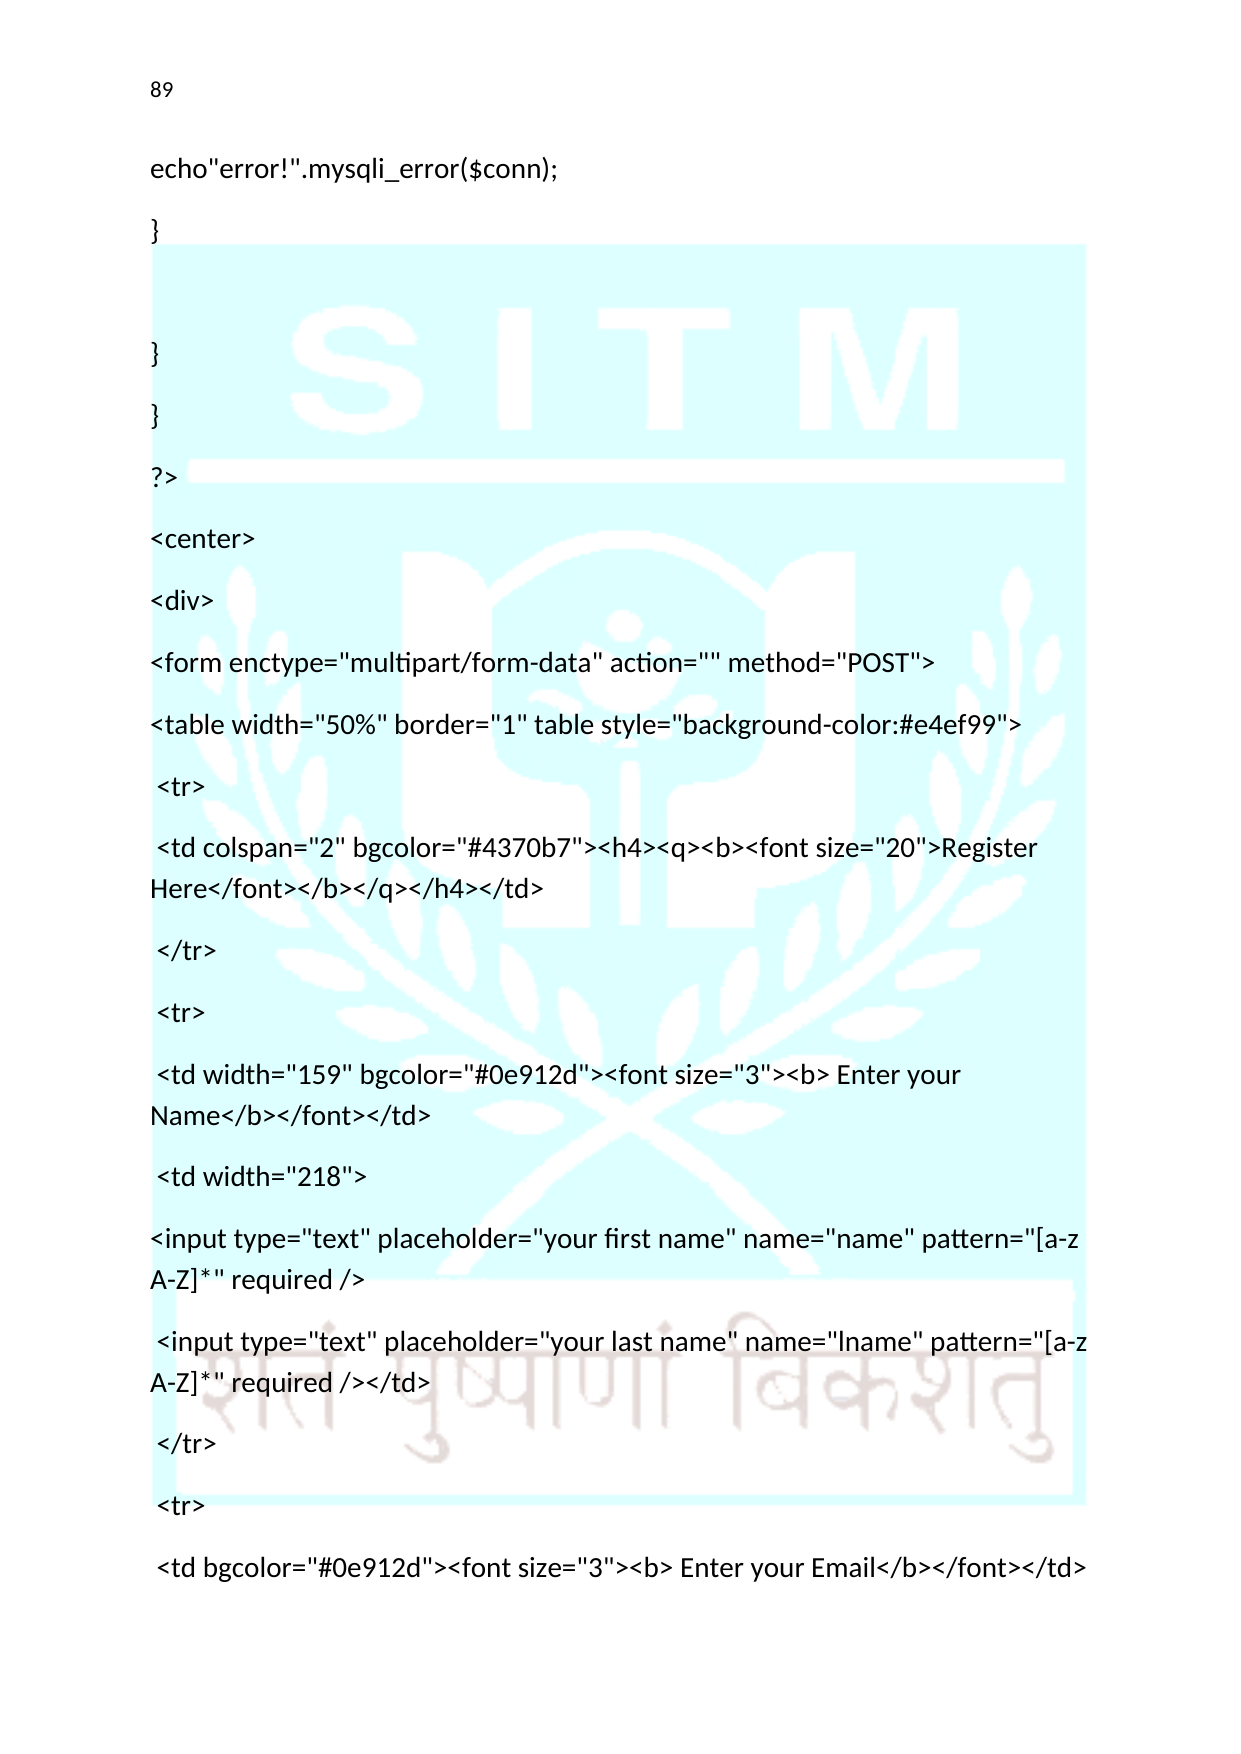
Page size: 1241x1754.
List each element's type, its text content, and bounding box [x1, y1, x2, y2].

text </tr> [150, 1426, 1090, 1461]
text <tr> [150, 1487, 1090, 1523]
text <tr> [150, 994, 1090, 1029]
text <table width="50%" border="1" table style="background-color:#e4ef99"> [150, 706, 1090, 742]
text <form enctype="multipart/form-data" action="" method="POST"> [150, 644, 1090, 680]
text } [150, 212, 1090, 247]
text <tr> [150, 768, 1090, 803]
text <center> [150, 521, 1090, 556]
text } [150, 335, 1090, 371]
text echo"error!".mysqli_error($conn); [150, 150, 1090, 186]
text ?> [150, 459, 1090, 494]
text <input type="text" placeholder="your first name" name="name" pattern="[a-z A-Z]*" required /> [150, 1220, 1090, 1297]
text <input type="text" placeholder="your last name" name="lname" pattern="[a-z A-Z]*" required /></td> [150, 1323, 1090, 1399]
text <td width="159" bgcolor="#0e912d"><font size="3"><b> Enter your Name</b></font></td> [150, 1056, 1090, 1132]
text </tr> [150, 932, 1090, 968]
text } [150, 397, 1090, 433]
text <div> [150, 582, 1090, 618]
text <td width="218"> [150, 1158, 1090, 1194]
text <td colspan="2" bgcolor="#4370b7"><h4><q><b><font size="20">Register Here</font></b></q></h4></td> [150, 829, 1090, 906]
text <td bgcolor="#0e912d"><font size="3"><b> Enter your Email</b></font></td> [150, 1549, 1090, 1585]
